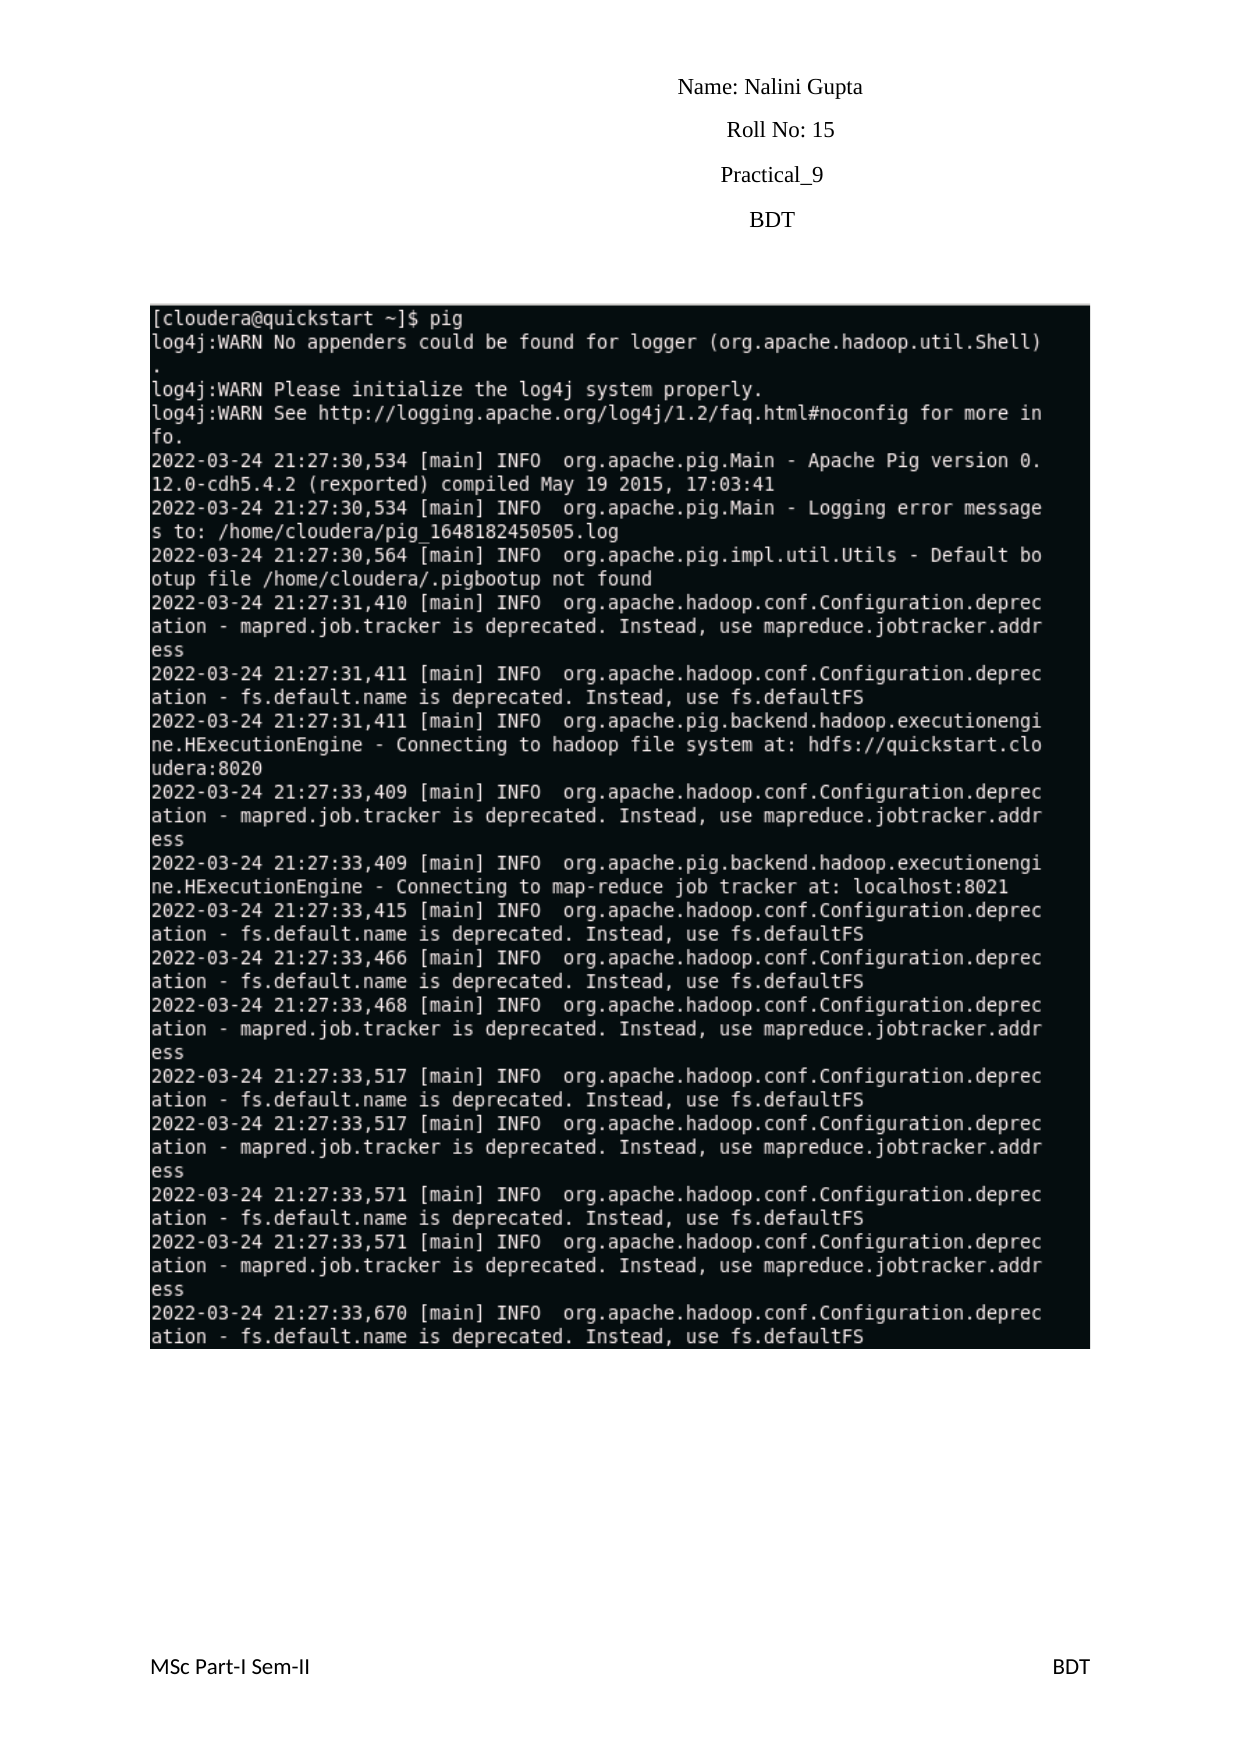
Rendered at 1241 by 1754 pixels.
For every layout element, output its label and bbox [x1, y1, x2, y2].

picture [150, 303, 1091, 1349]
